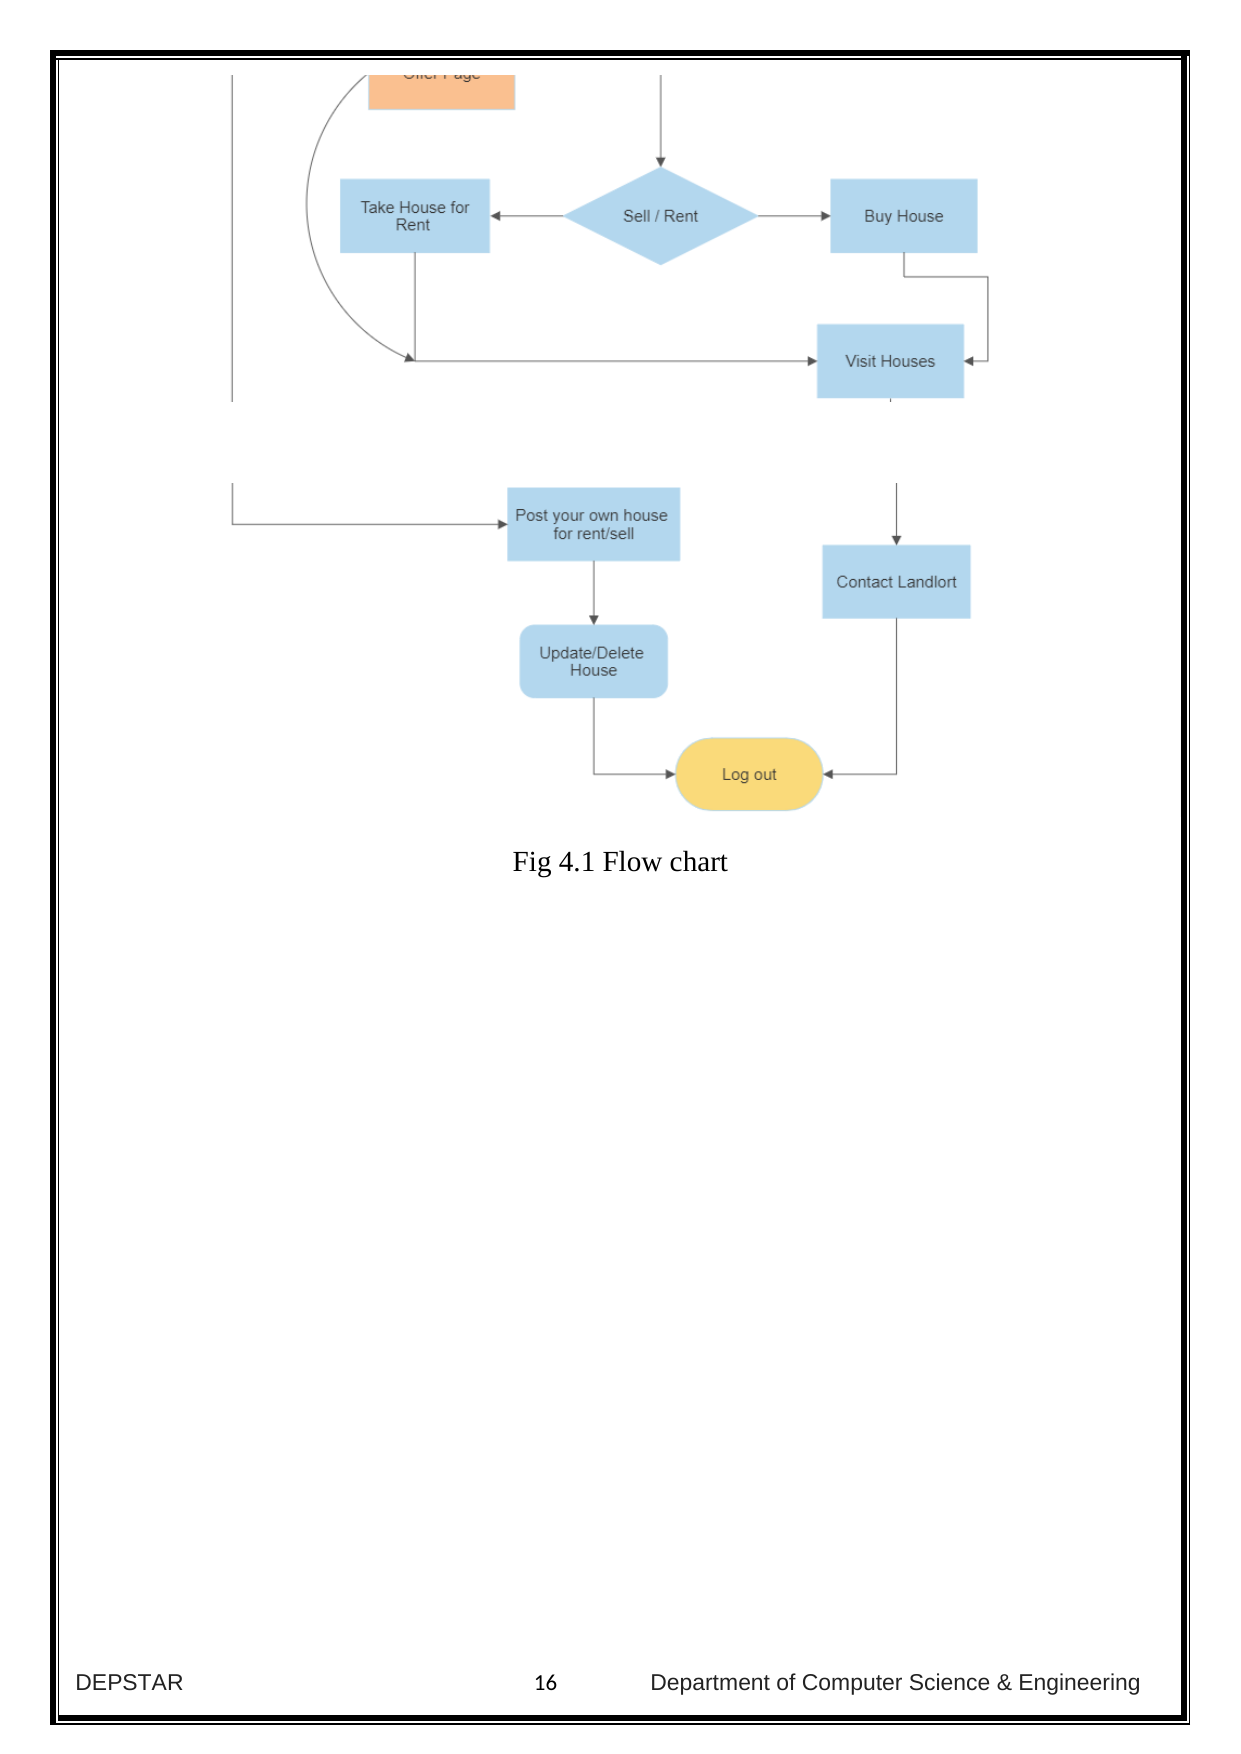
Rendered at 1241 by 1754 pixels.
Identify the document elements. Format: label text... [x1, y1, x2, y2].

text Fig 4.1 Flow chart [75, 817, 1165, 878]
picture [75, 483, 1181, 817]
picture [75, 75, 1166, 402]
